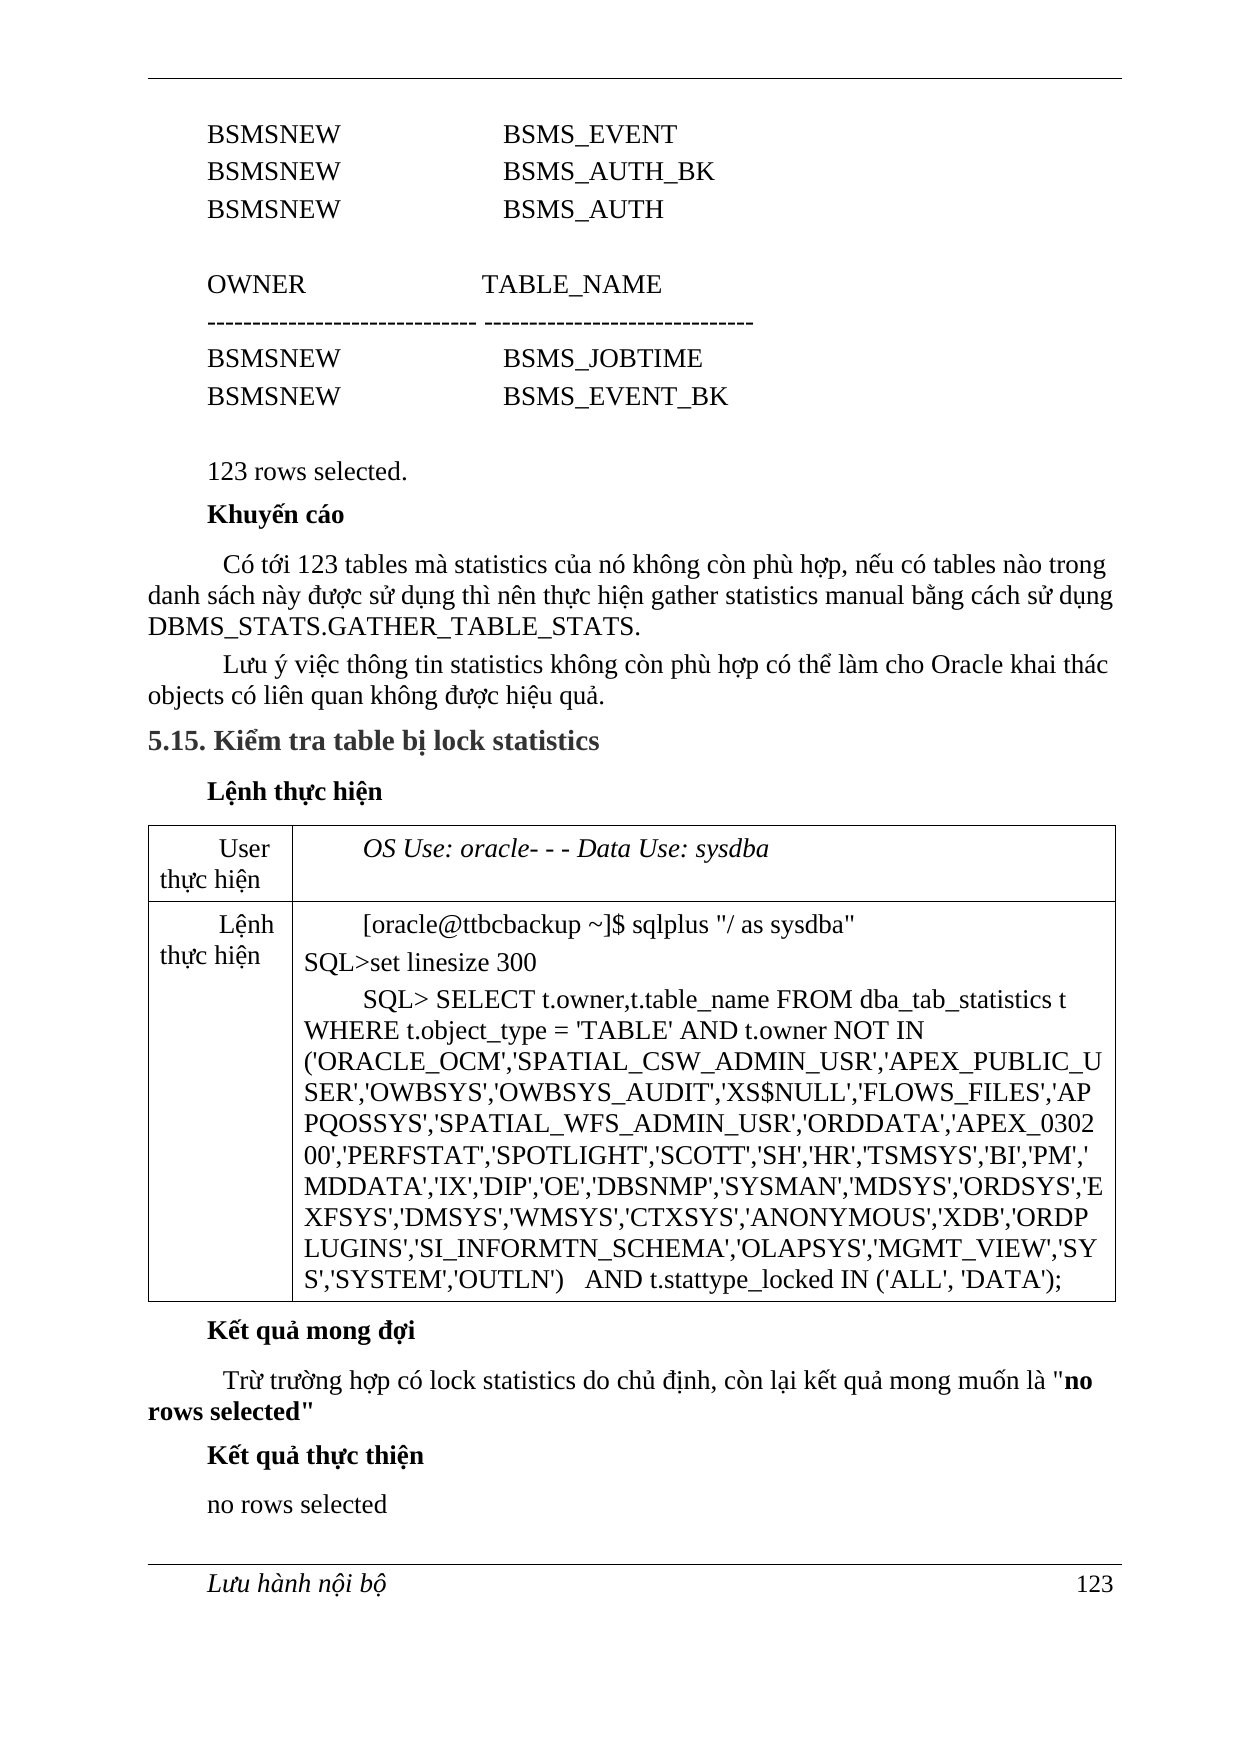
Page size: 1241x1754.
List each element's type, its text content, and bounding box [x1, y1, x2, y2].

text Trừ trường hợp có lock statistics do chủ định, còn lại kết quả mong muốn là "no rows selected" [148, 1364, 1122, 1426]
subtitle Khuyến cáo [148, 498, 1128, 529]
text OWNER TABLE_NAME [148, 268, 1122, 299]
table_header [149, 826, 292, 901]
subtitle Lệnh thực hiện [148, 775, 1128, 806]
subtitle 5.15. Kiểm tra table bị lock statistics [148, 723, 1122, 756]
text no rows selected [148, 1489, 1122, 1520]
text BSMSNEW BSMS_JOBTIME [148, 342, 1122, 374]
text BSMSNEW BSMS_EVENT [148, 118, 1122, 149]
text Lưu ý việc thông tin statistics không còn phù hợp có thể làm cho Oracle khai thác objects có liên quan không được hiệu quả. [148, 648, 1122, 710]
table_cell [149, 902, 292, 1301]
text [148, 305, 1122, 336]
text BSMSNEW BSMS_EVENT_BK [148, 380, 1122, 411]
text Có tới 123 tables mà statistics của nó không còn phù hợp, nếu có tables nào trong danh sách này được sử dụng thì nên thực hiện gather statistics manual bằng cách sử dụng DBMS_STATS.GATHER_TABLE_STATS. [148, 548, 1122, 642]
text BSMSNEW BSMS_AUTH [148, 193, 1122, 224]
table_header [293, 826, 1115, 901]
text 123 rows selected. [148, 455, 1122, 486]
subtitle Kết quả mong đợi [148, 1314, 1128, 1345]
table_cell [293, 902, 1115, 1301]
text BSMSNEW BSMS_AUTH_BK [148, 156, 1122, 187]
subtitle Kết quả thực thiện [148, 1439, 1128, 1470]
